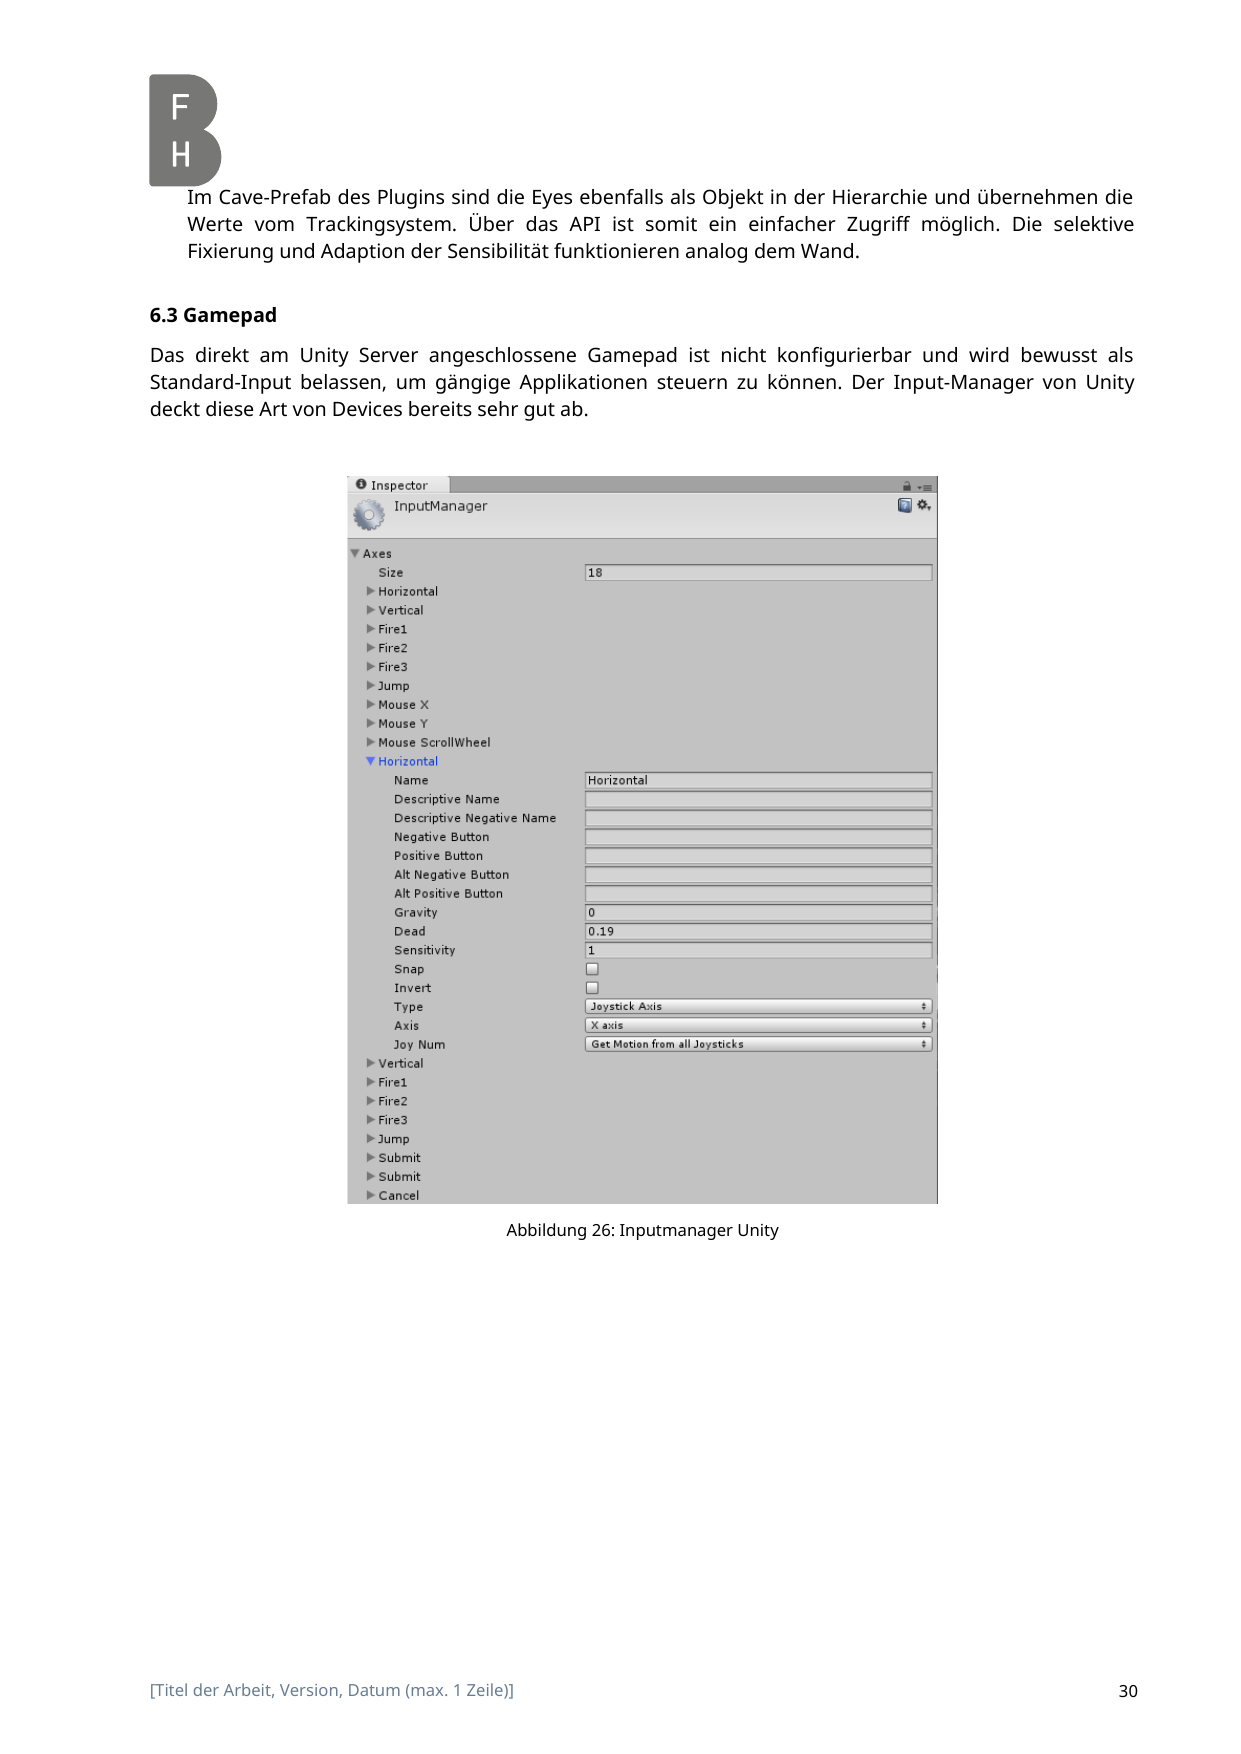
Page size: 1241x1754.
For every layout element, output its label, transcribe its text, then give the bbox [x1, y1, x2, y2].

subtitle Gamepad [149, 302, 1136, 328]
text Im Cave-Prefab des Plugins sind die Eyes ebenfalls als Objekt in der Hierarchie und übernehmen die Werte vom Trackingsystem. Über das API ist somit ein einfacher Zugriff möglich. Die selektive Fixierung und Adaption der Sensibilität funktionieren analog dem Wand. [187, 183, 1136, 264]
picture [347, 476, 938, 1204]
text Das direkt am Unity Server angeschlossene Gamepad ist nicht konfigurierbar und wird bewusst als Standard-Input belassen, um gängige Applikationen steuern zu können. Der Input-Manager von Unity deckt diese Art von Devices bereits sehr gut ab. [149, 341, 1136, 422]
